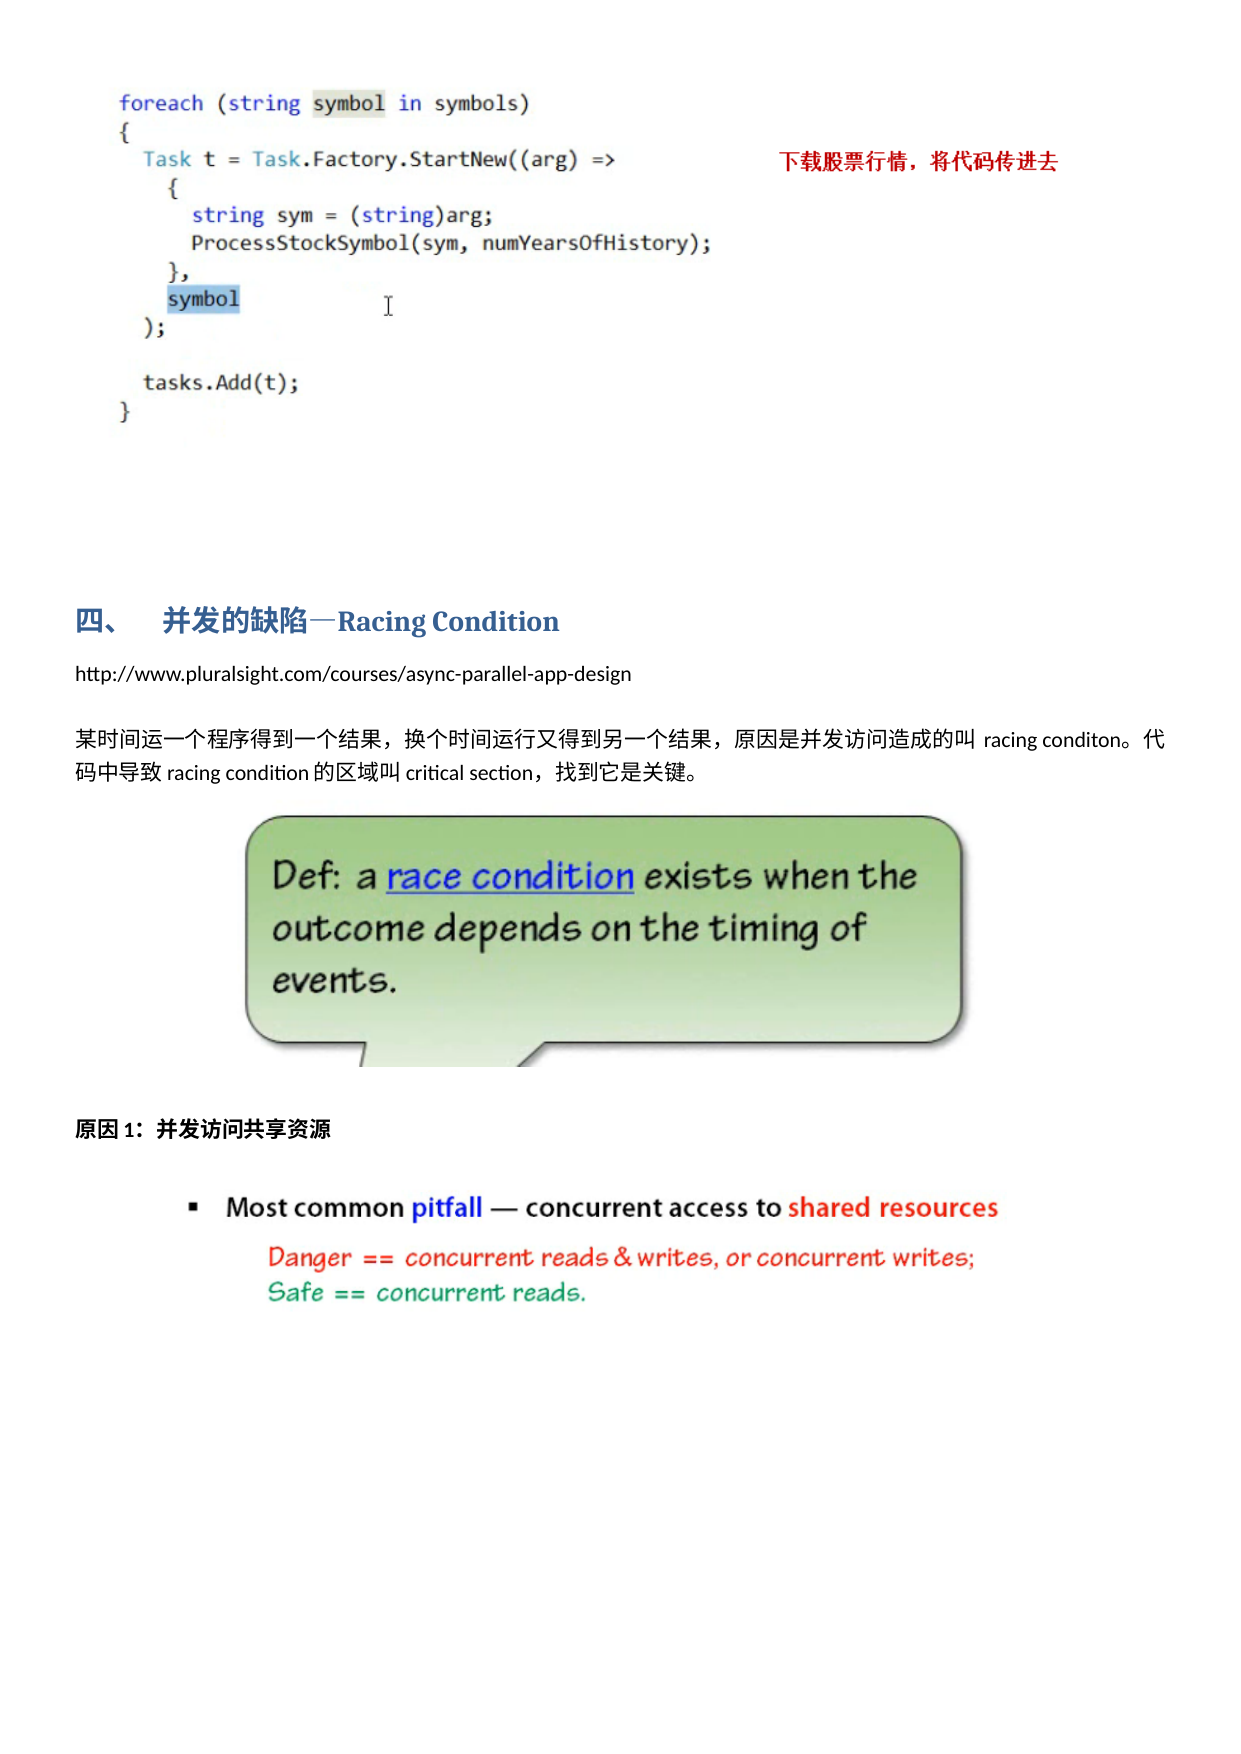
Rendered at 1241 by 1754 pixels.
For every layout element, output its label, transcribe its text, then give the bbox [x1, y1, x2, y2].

text 某时间运一个程序得到一个结果，换个时间运行又得到另一个结果，原因是并发访问造成的叫racing conditon。代码中导致racing condition的区域叫critical section，找到它是关键。 [75, 722, 1165, 787]
picture [170, 1177, 1071, 1333]
picture [236, 787, 1004, 1067]
text 原因1：并发访问共享资源 [75, 1112, 1165, 1144]
subtitle 并发的缺陷—Racing Condition [75, 586, 1165, 651]
picture [75, 80, 1124, 448]
text http://www.pluralsight.com/courses/async-parallel-app-design [75, 657, 1165, 689]
